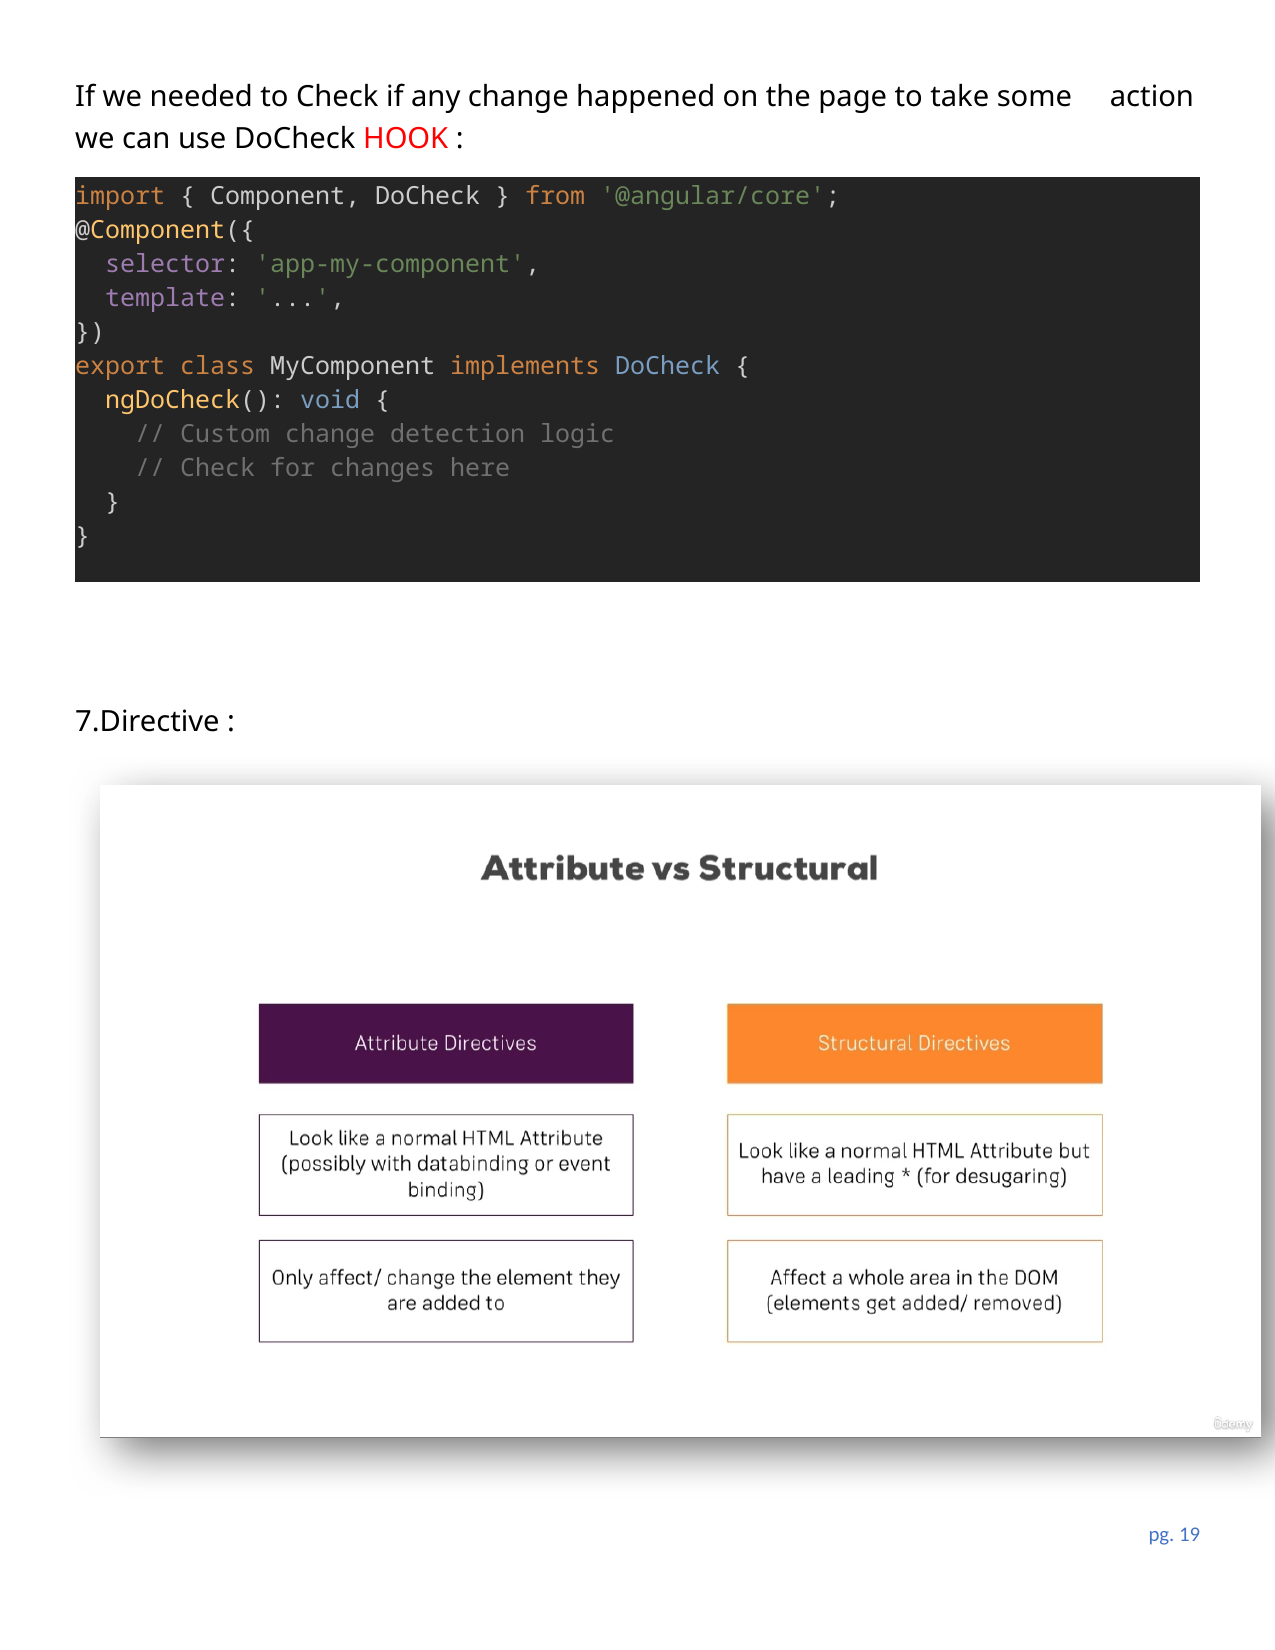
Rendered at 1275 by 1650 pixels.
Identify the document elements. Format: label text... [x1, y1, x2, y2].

text import { Component, DoCheck } from '@angular/core'; [75, 177, 1200, 211]
text export class MyComponent implements DoCheck { [75, 348, 1200, 382]
text }) [75, 313, 1200, 348]
text } [75, 518, 1200, 552]
text @Component({ [75, 211, 1200, 245]
text ngDoCheck(): void { [75, 382, 1200, 416]
text 7.Directive : [75, 701, 1200, 740]
text template: '...', [75, 279, 1200, 313]
text selector: 'app-my-component', [75, 245, 1200, 279]
text // Custom change detection logic [75, 416, 1200, 450]
text If we needed to Check if any change happened on the page to take some action we can use DoCheck HOOK : [75, 75, 1200, 157]
text } [75, 484, 1200, 518]
picture [100, 785, 1261, 1438]
text // Check for changes here [75, 450, 1200, 484]
